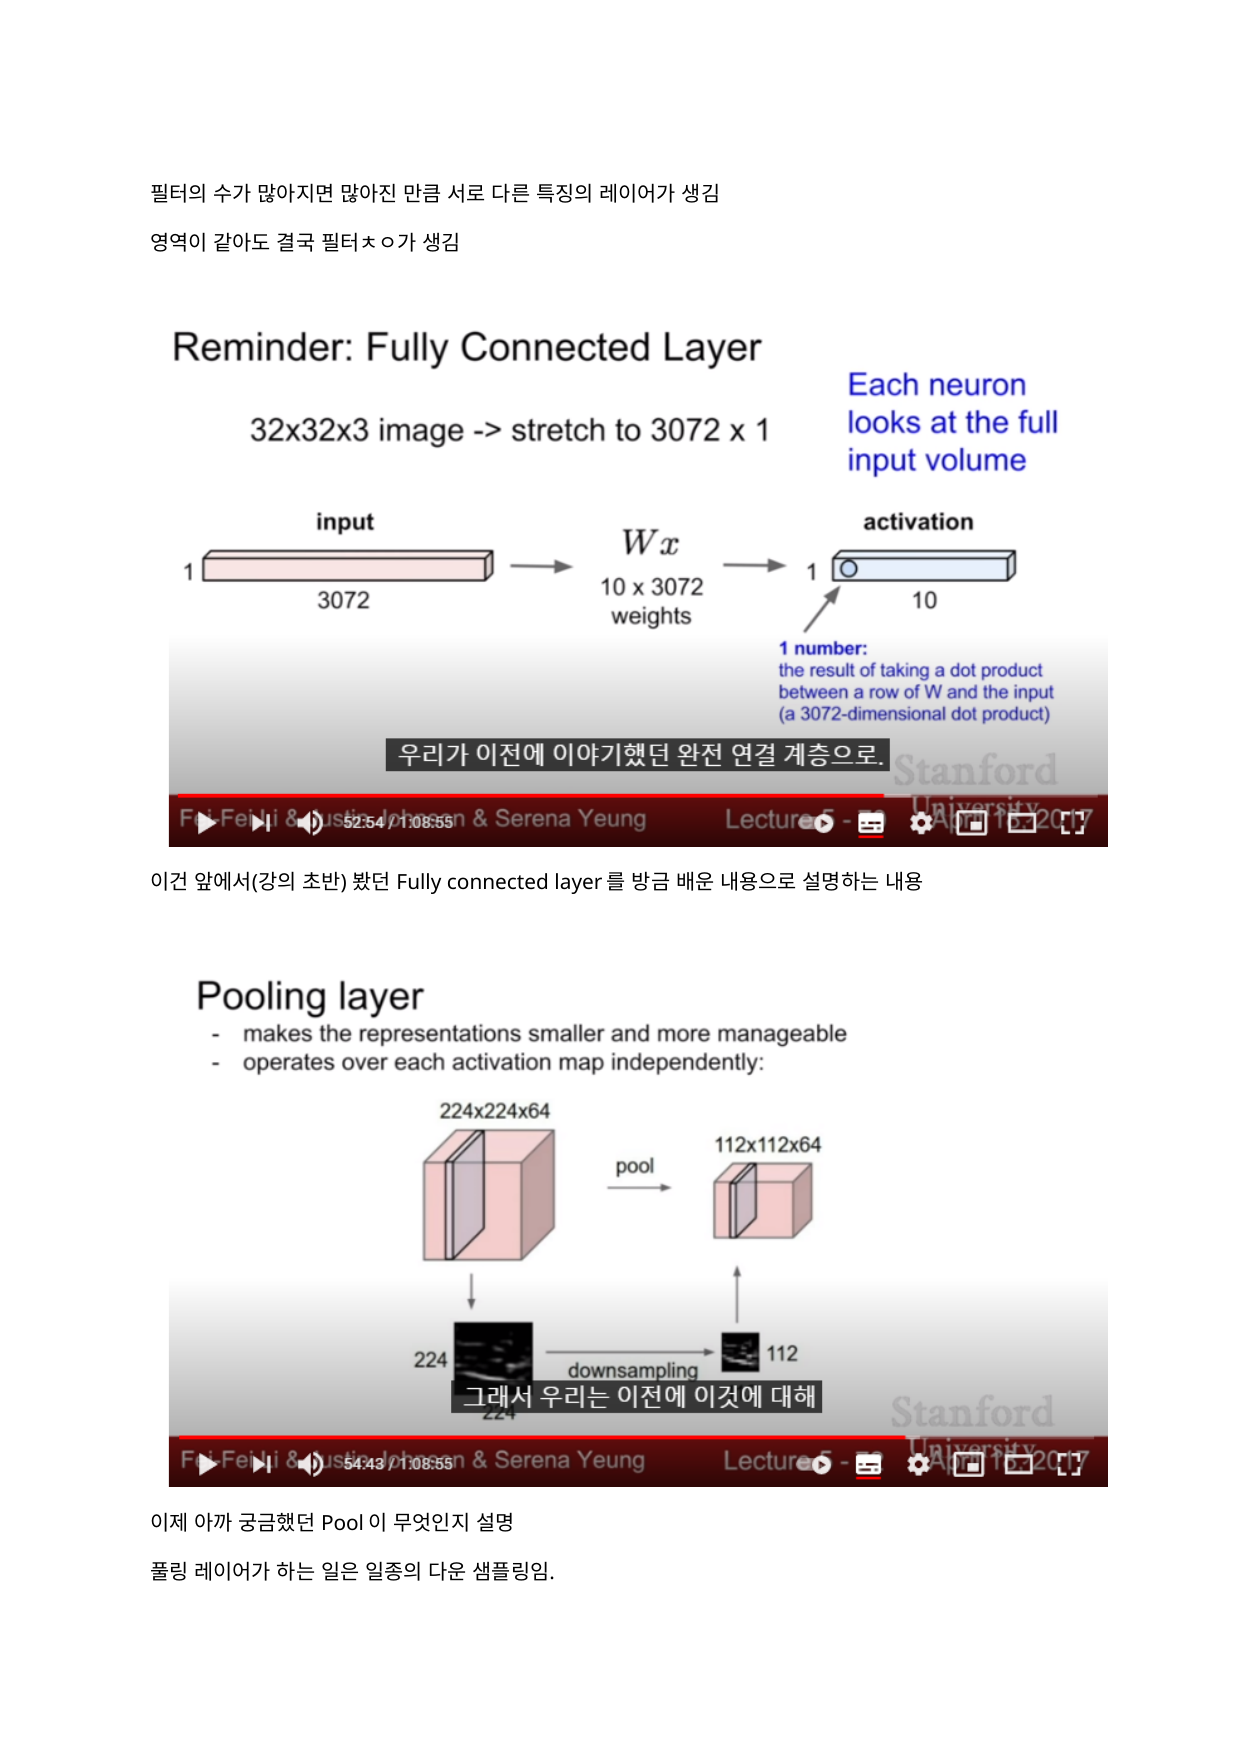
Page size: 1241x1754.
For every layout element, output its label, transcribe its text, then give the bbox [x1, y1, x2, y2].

text 이제 아까 궁금했던 Pool이 무엇인지 설명 [150, 1506, 1090, 1536]
text 영역이 같아도 결국 필터ㅊㅇ가 생김 [150, 226, 1090, 257]
text 필터의 수가 많아지면 많아진 만큼 서로 다른 특징의 레이어가 생김 [150, 177, 1090, 207]
text 풀링 레이어가 하는 일은 일종의 다운 샘플링임. [150, 1555, 1090, 1586]
text 이건 앞에서(강의 초반) 봤던 Fully connected layer를 방금 배운 내용으로 설명하는 내용 [150, 865, 1090, 896]
